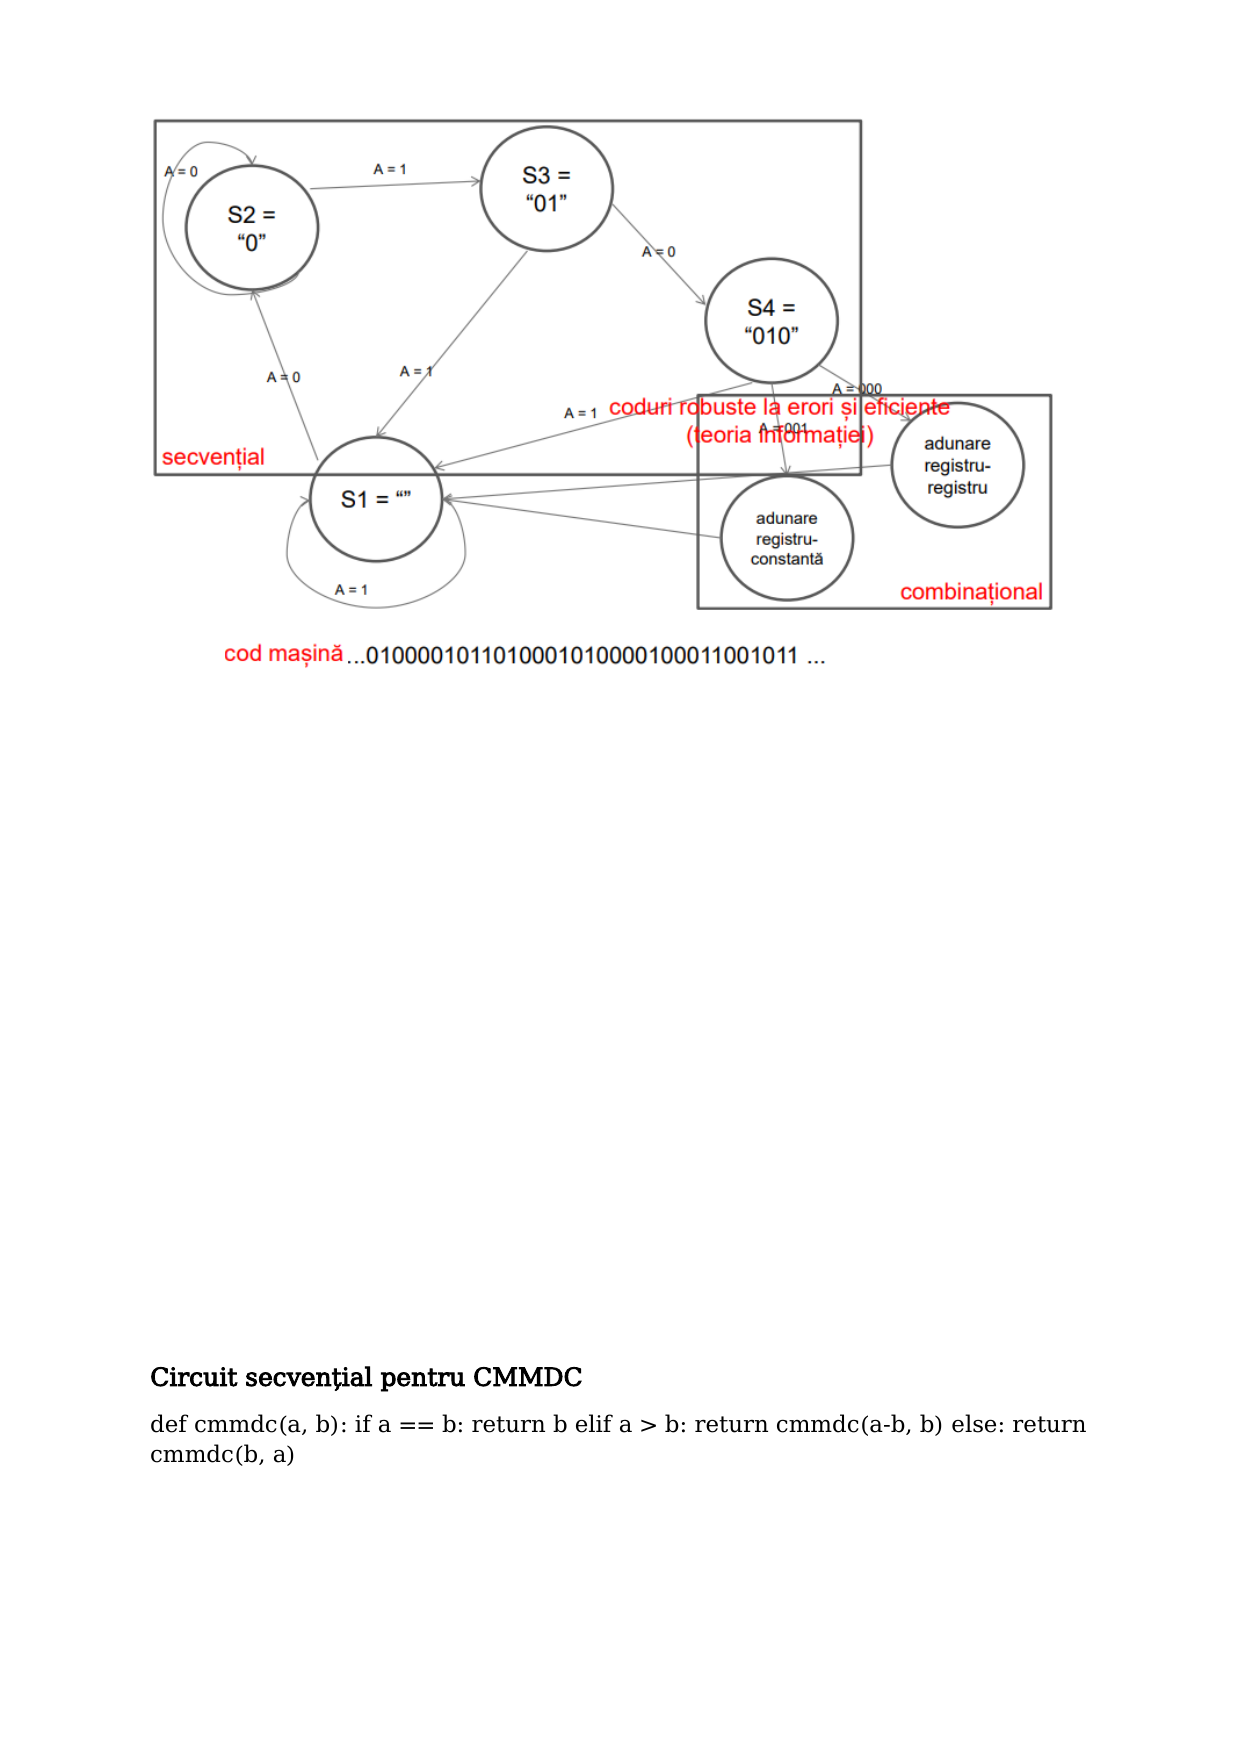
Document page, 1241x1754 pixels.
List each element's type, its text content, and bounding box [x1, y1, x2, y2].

picture [150, 118, 1060, 682]
text Circuit secvențial pentru CMMDC [150, 1361, 1090, 1391]
text def cmmdc(a, b): if a == b: return b elif a > b: return cmmdc(a-b, b) else: return cmmdc(b, a) [150, 1410, 1090, 1467]
